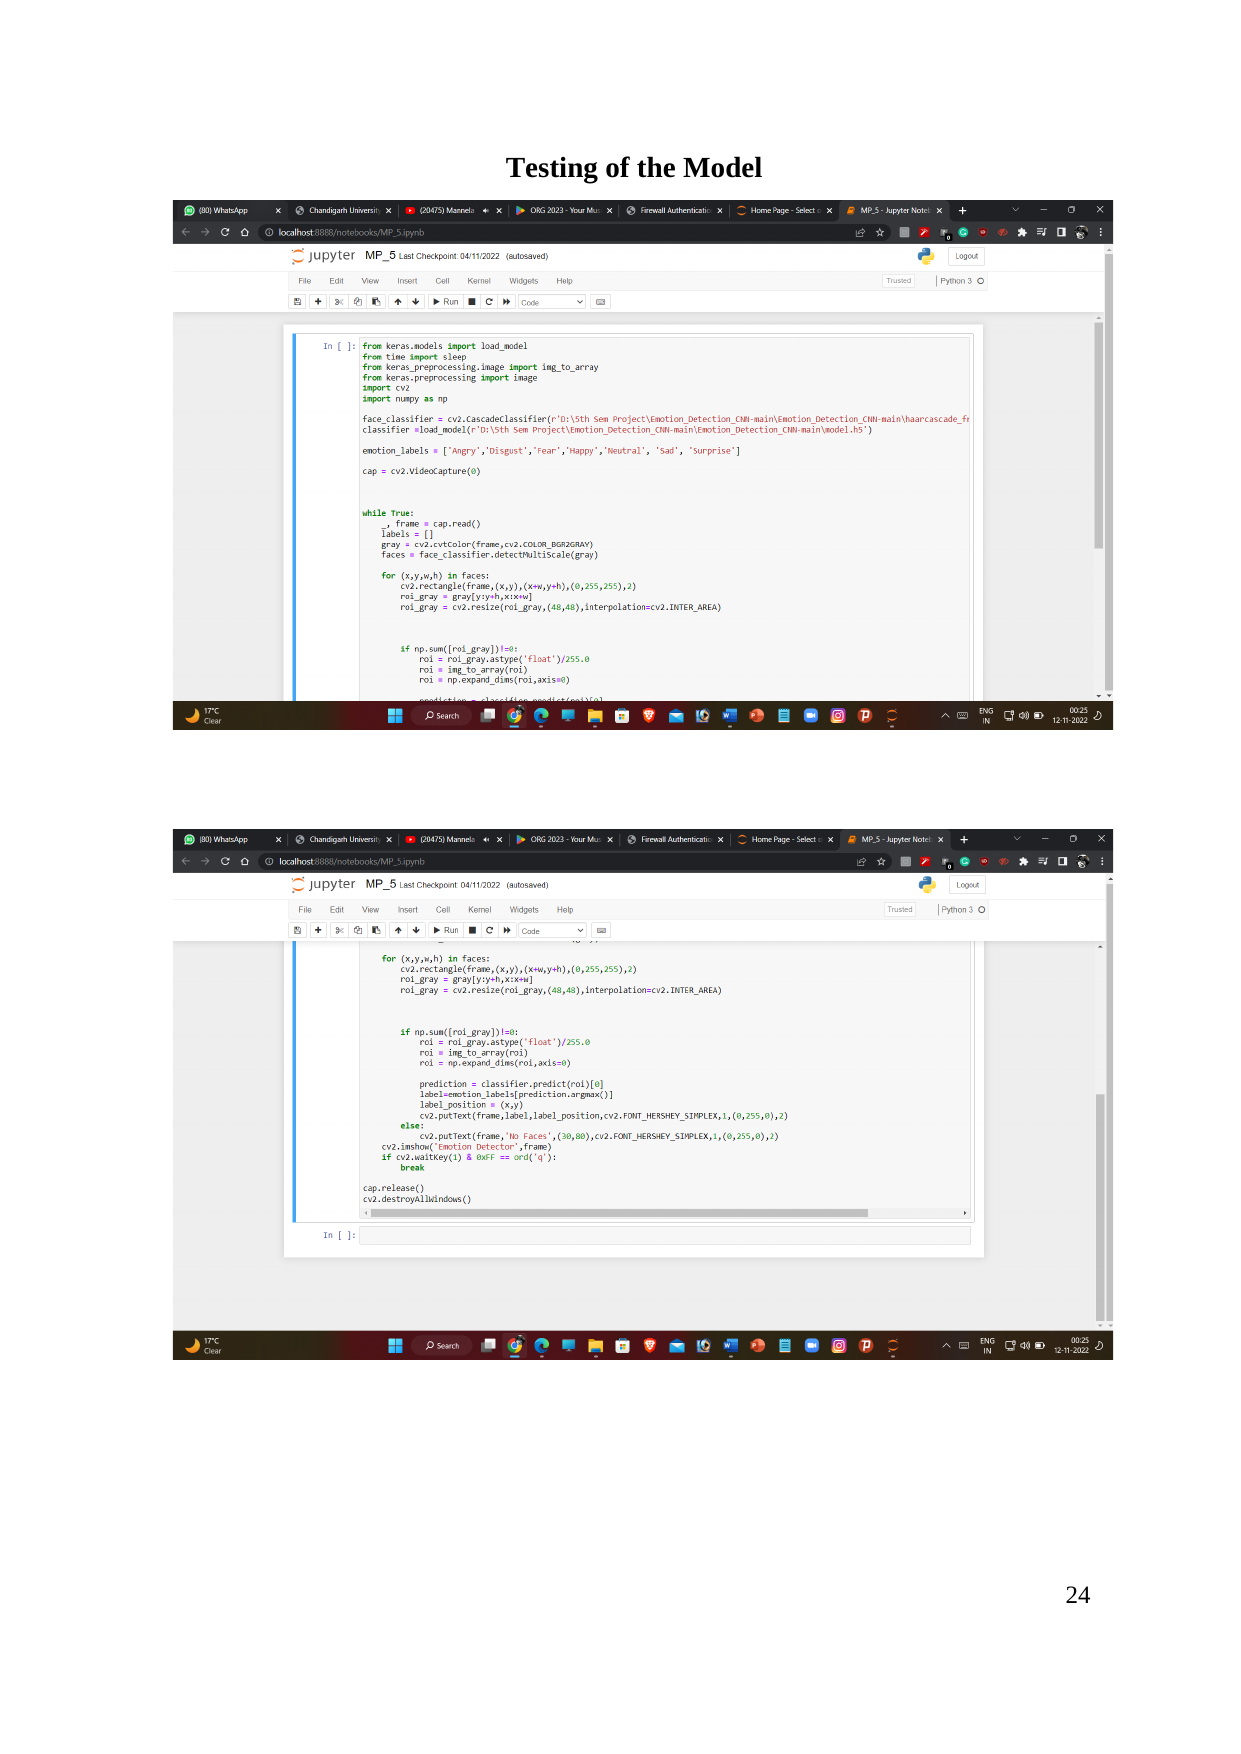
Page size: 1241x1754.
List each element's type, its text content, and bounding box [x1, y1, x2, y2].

picture [172, 200, 1114, 730]
picture [172, 829, 1114, 1360]
text Testing of the Model [173, 150, 1095, 183]
